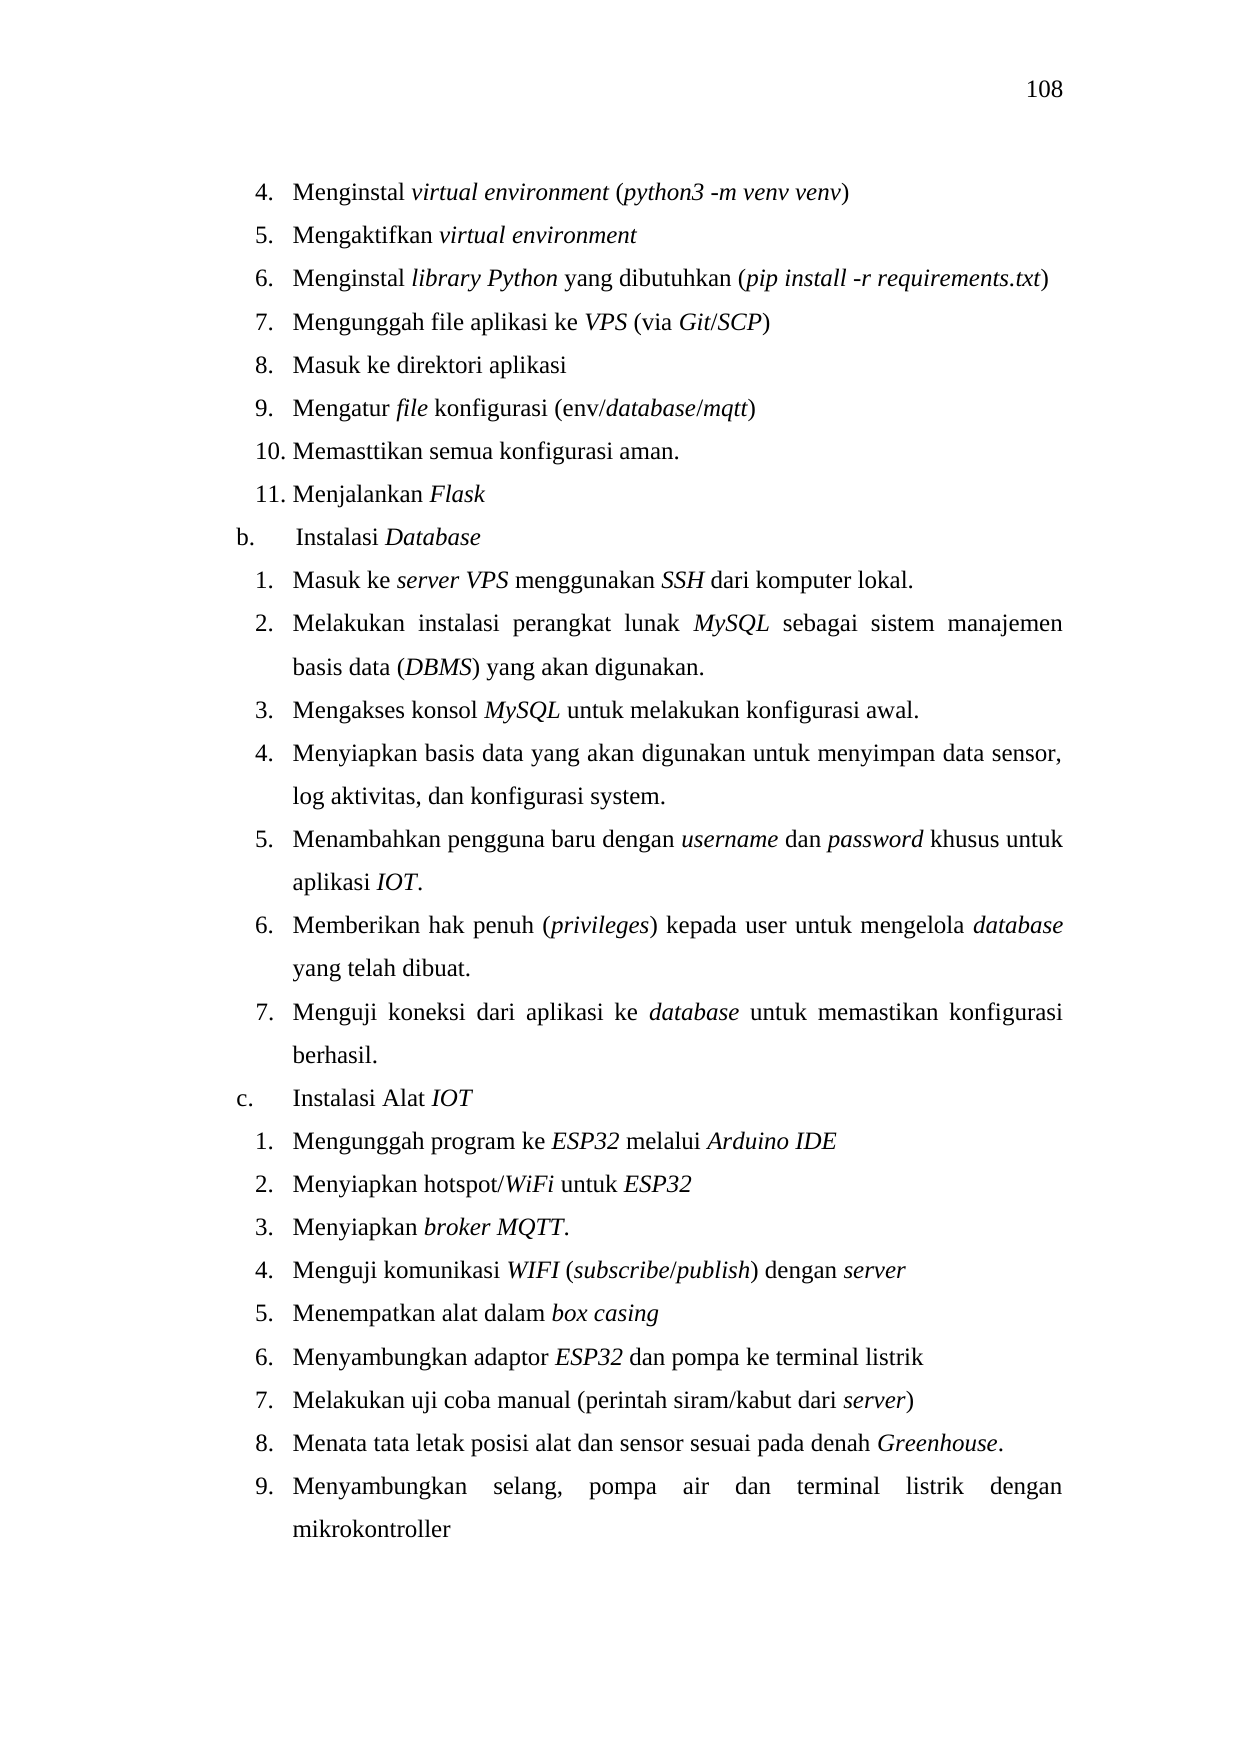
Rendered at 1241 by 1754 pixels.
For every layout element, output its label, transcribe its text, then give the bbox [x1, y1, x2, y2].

list Melakukan uji coba manual (perintah siram/kabut dari server) [255, 1385, 1063, 1413]
list Masuk ke direktori aplikasi [255, 350, 1063, 378]
list Melakukan instalasi perangkat lunak MySQL sebagai sistem manajemen basis data (DBMS) yang akan digunakan. [255, 608, 1063, 680]
list Memberikan hak penuh (privileges) kepada user untuk mengelola database yang telah dibuat. [255, 910, 1063, 982]
list Menyambungkan selang, pompa air dan terminal listrik dengan mikrokontroller [255, 1471, 1063, 1543]
list Menambahkan pengguna baru dengan username dan password khusus untuk aplikasi IOT. [255, 824, 1063, 896]
list Mengakses konsol MySQL untuk melakukan konfigurasi awal. [255, 695, 1063, 723]
list Memasttikan semua konfigurasi aman. [255, 436, 1063, 465]
list Mengaktifkan virtual environment [255, 220, 1063, 249]
list Menyambungkan adaptor ESP32 dan pompa ke terminal listrik [255, 1342, 1063, 1370]
list Mengatur file konfigurasi (env/database/mqtt) [255, 393, 1063, 422]
list Menginstal virtual environment (python3 -m venv venv) [255, 177, 1063, 206]
list Menempatkan alat dalam box casing [255, 1298, 1063, 1327]
list Masuk ke server VPS menggunakan SSH dari komputer lokal. [255, 565, 1063, 594]
list Menyiapkan hotspot/WiFi untuk ESP32 [255, 1169, 1063, 1198]
list Menata tata letak posisi alat dan sensor sesuai pada denah Greenhouse. [255, 1428, 1063, 1457]
list Menginstal library Python yang dibutuhkan (pip install -r requirements.txt) [255, 263, 1063, 292]
list Instalasi Alat IOT [236, 1083, 1063, 1112]
list Instalasi Database [236, 522, 1063, 551]
list Mengunggah file aplikasi ke VPS (via Git/SCP) [255, 307, 1063, 335]
list Menguji koneksi dari aplikasi ke database untuk memastikan konfigurasi berhasil. [255, 997, 1063, 1068]
list Mengunggah program ke ESP32 melalui Arduino IDE [255, 1126, 1063, 1155]
list Menguji komunikasi WIFI (subscribe/publish) dengan server [255, 1255, 1063, 1284]
list Menyiapkan broker MQTT. [255, 1212, 1063, 1241]
list Menyiapkan basis data yang akan digunakan untuk menyimpan data sensor, log aktivitas, dan konfigurasi system. [255, 738, 1063, 810]
list Menjalankan Flask [255, 479, 1063, 508]
